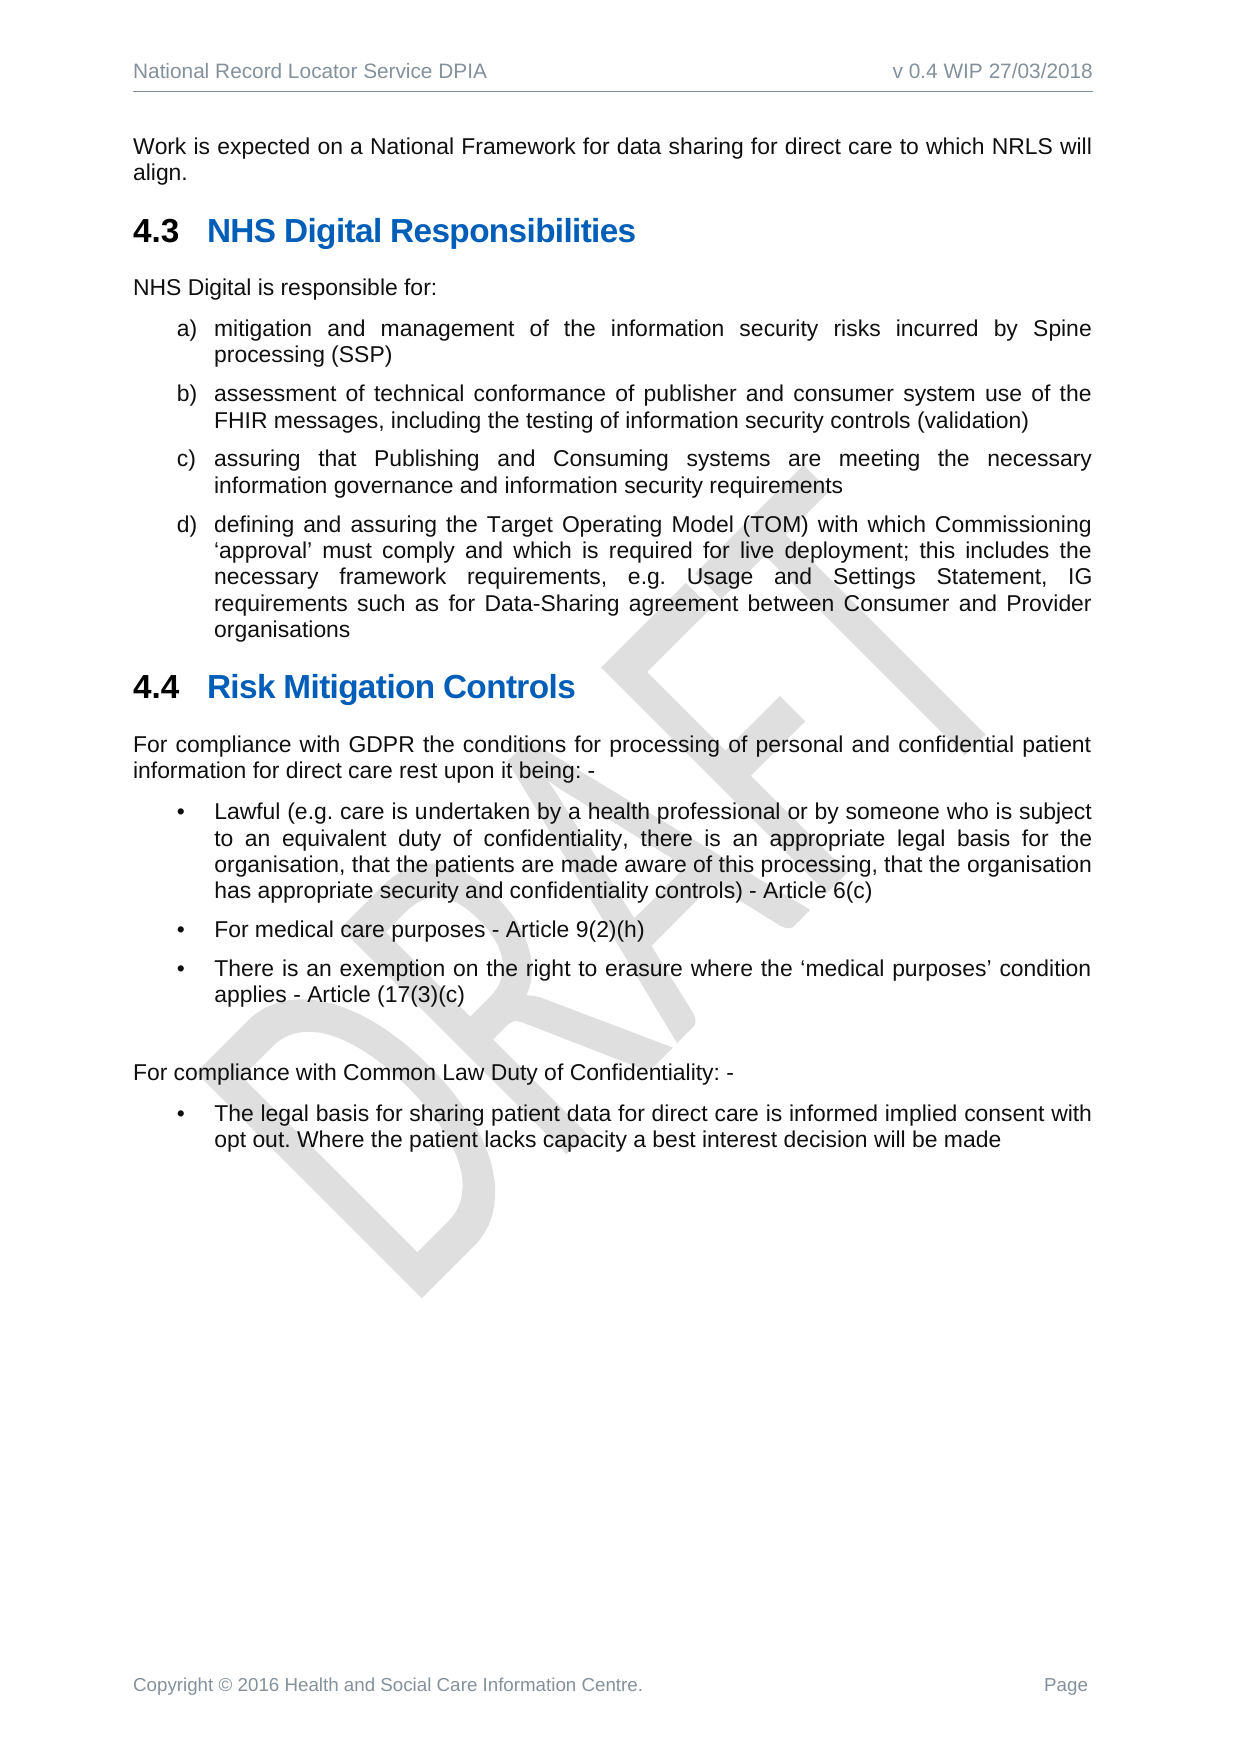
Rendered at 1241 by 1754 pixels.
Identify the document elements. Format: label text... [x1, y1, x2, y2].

list There is an exemption on the right to erasure where the ‘medical purposes’ condition applies - Article (17(3)(c) [177, 955, 1093, 1008]
list Work is expected on a National Framework for data sharing for direct care to which NRLS will align. [133, 133, 1093, 186]
list assuring that Publishing and Consuming systems are meeting the necessary information governance and information security requirements [177, 445, 1093, 498]
list assessment of technical conformance of publisher and consumer system use of the FHIR messages, including the testing of information security controls (validation) [177, 380, 1093, 433]
list The legal basis for sharing patient data for direct care is informed implied consent with opt out. Where the patient lacks capacity a best interest decision will be made [177, 1100, 1093, 1153]
list For medical care purposes - Article 9(2)(h) [177, 916, 1093, 942]
list mitigation and management of the information security risks incurred by Spine processing (SSP) [177, 315, 1093, 368]
text For compliance with Common Law Duty of Confidentiality: - [133, 1059, 1093, 1085]
text NHS Digital is responsible for: [133, 274, 1093, 300]
subtitle NHS Digital Responsibilities [133, 211, 1093, 249]
subtitle Risk Mitigation Controls [133, 667, 1093, 706]
list Lawful (e.g. care is undertaken by a health professional or by someone who is subject to an equivalent duty of confidentiality, there is an appropriate legal basis for the organisation, that the patients are made aware of this processing, that the organisation has appropriate security and confidentiality controls) - Article 6(c) [177, 798, 1093, 903]
list defining and assuring the Target Operating Model (TOM) with which Commissioning ‘approval’ must comply and which is required for live deployment; this includes the necessary framework requirements, e.g. Usage and Settings Statement, IG requirements such as for Data-Sharing agreement between Consumer and Provider organisations [177, 511, 1093, 642]
text For compliance with GDPR the conditions for processing of personal and confidential patient information for direct care rest upon it being: - [133, 731, 1093, 783]
